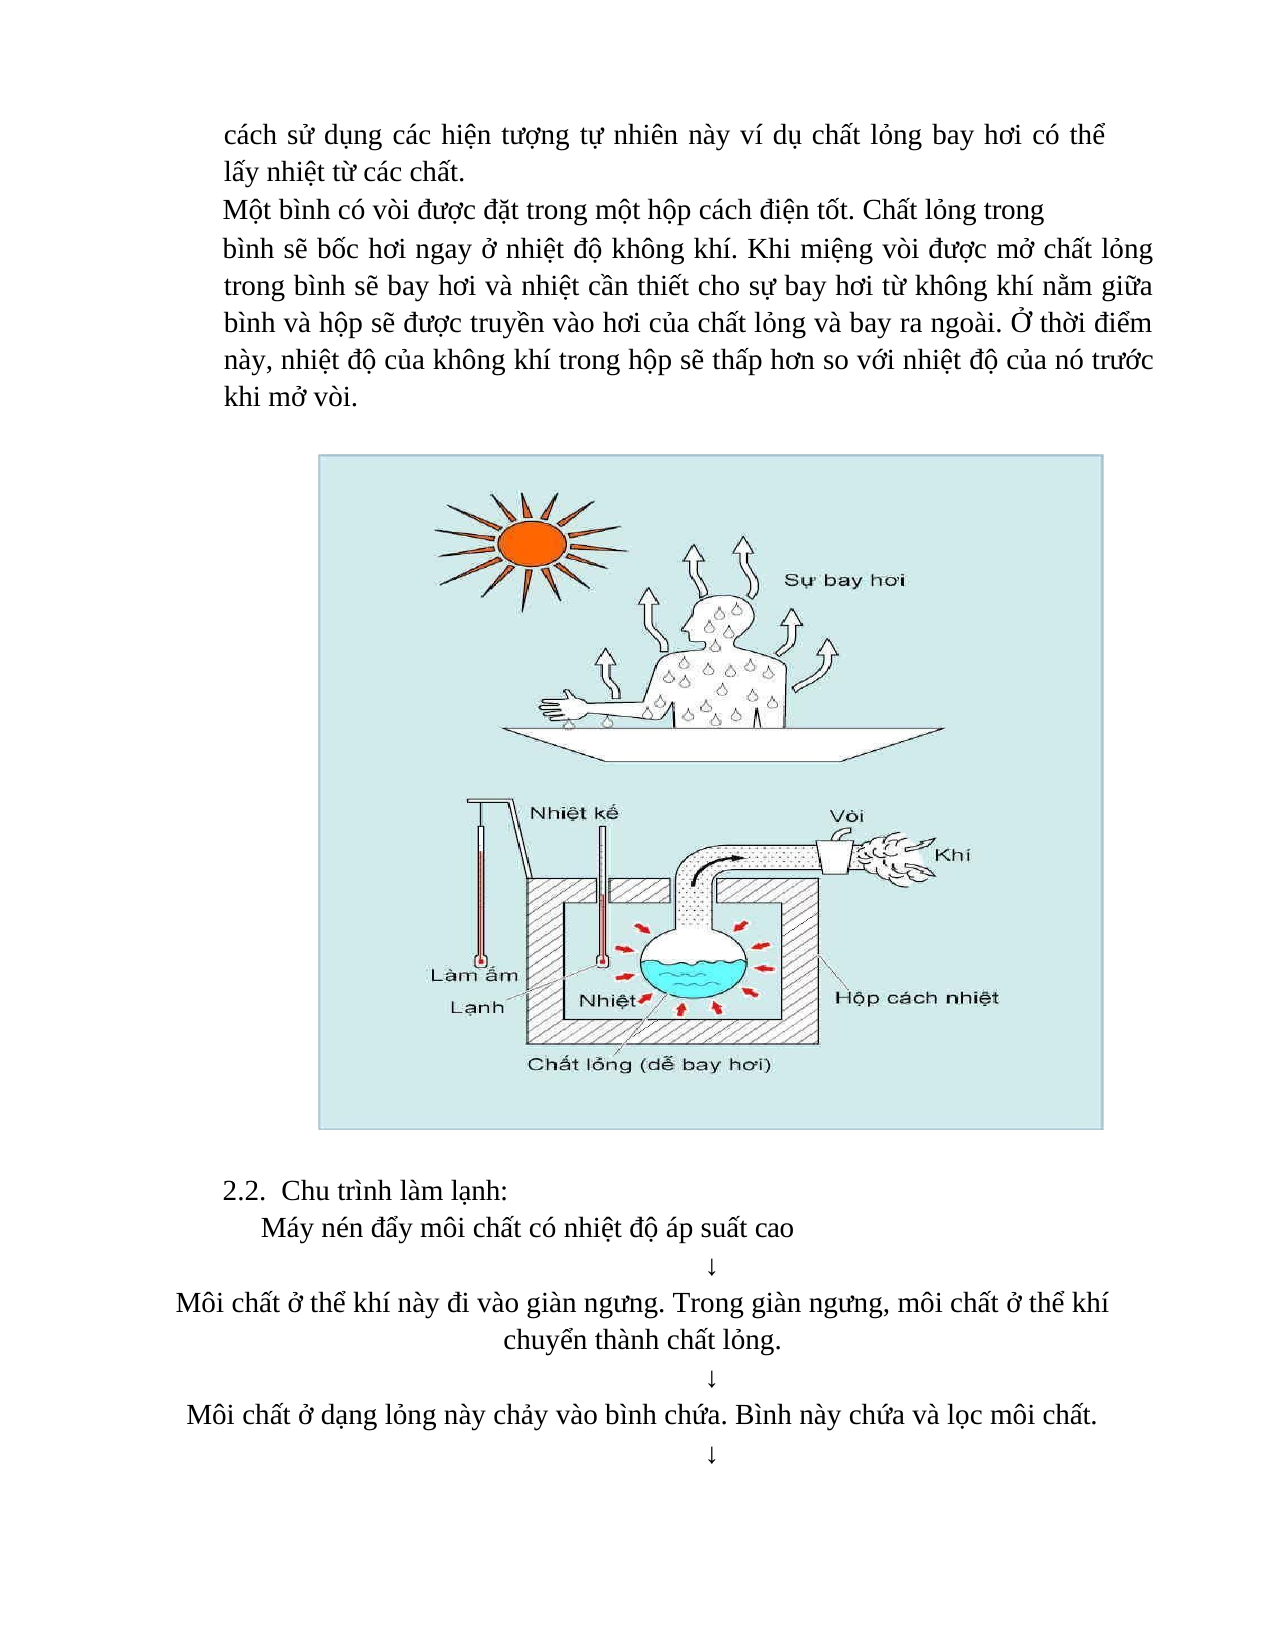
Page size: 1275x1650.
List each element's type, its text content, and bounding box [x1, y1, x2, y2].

text Môi chất ở thể khí này đi vào giàn ngưng. Trong giàn ngưng, môi chất ở thể khí chuyển thành chất lỏng. [175, 1285, 1139, 1355]
text ↓ [704, 1436, 1200, 1469]
text Một bình có vòi được đặt trong một hộp cách điện tốt. Chất lỏng trong [222, 192, 1200, 226]
picture [318, 454, 1104, 1130]
text Máy nén đẩy môi chất có nhiệt độ áp suất cao [261, 1210, 1200, 1244]
text cách sử dụng các hiện tượng tự nhiên này ví dụ chất lỏng bay hơi có thể lấy nhiệt từ các chất. [223, 117, 1106, 188]
text bình sẽ bốc hơi ngay ở nhiệt độ không khí. Khi miệng vòi được mở chất lỏng trong bình sẽ bay hơi và nhiệt cần thiết cho sự bay hơi từ không khí nằm giữa bình và hộp sẽ được truyền vào hơi của chất lỏng và bay ra ngoài. Ở thời điểm này, nhiệt độ của không khí trong hộp sẽ thấp hơn so với nhiệt độ của nó trước khi mở vòi. [222, 231, 1155, 413]
text 2.2. Chu trình làm lạnh: [222, 1173, 1200, 1206]
text ↓ [704, 1248, 1200, 1282]
text Môi chất ở dạng lỏng này chảy vào bình chứa. Bình này chứa và lọc môi chất. [186, 1397, 1200, 1431]
text ↓ [704, 1361, 1200, 1394]
